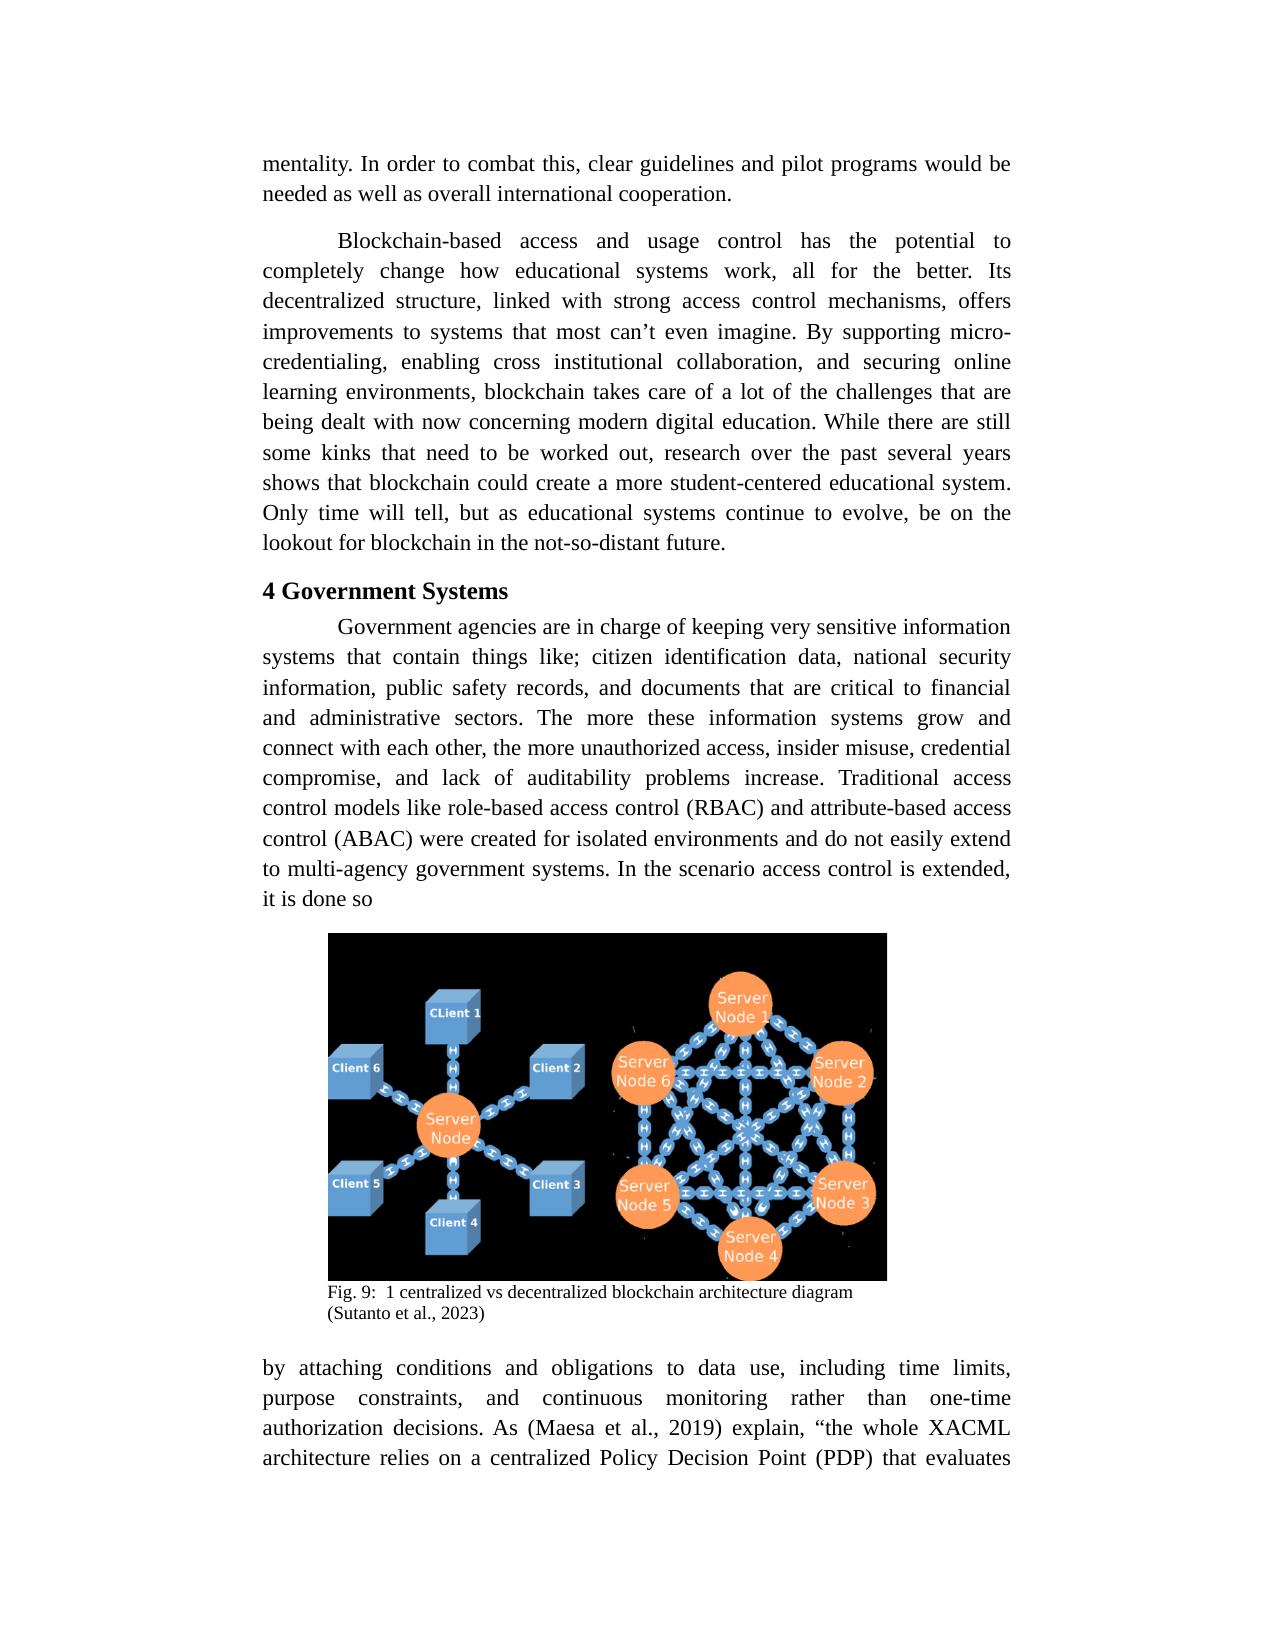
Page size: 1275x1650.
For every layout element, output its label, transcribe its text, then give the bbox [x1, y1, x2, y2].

text Government agencies are in charge of keeping very sensitive information systems that contain things like; citizen identification data, national security information, public safety records, and documents that are critical to financial and administrative sectors. The more these information systems grow and connect with each other, the more unauthorized access, insider misuse, credential compromise, and lack of auditability problems increase. Traditional access control models like role-based access control (RBAC) and attribute-based access control (ABAC) were created for isolated environments and do not easily extend to multi-agency government systems. In the scenario access control is extended, it is done so [262, 613, 1012, 911]
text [262, 1354, 1012, 1471]
subtitle 4 Government Systems [262, 576, 1012, 605]
picture [328, 933, 888, 1281]
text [262, 150, 1012, 207]
text Blockchain-based access and usage control has the potential to completely change how educational systems work, all for the better. Its decentralized structure, linked with strong access control mechanisms, offers improvements to systems that most can’t even imagine. By supporting micro-credentialing, enabling cross institutional collaboration, and securing online learning environments, blockchain takes care of a lot of the challenges that are being dealt with now concerning modern digital education. While there are still some kinks that need to be worked out, research over the past several years shows that blockchain could create a more student-centered educational system. Only time will tell, but as educational systems continue to evolve, be on the lookout for blockchain in the not-so-distant future. [262, 227, 1012, 556]
